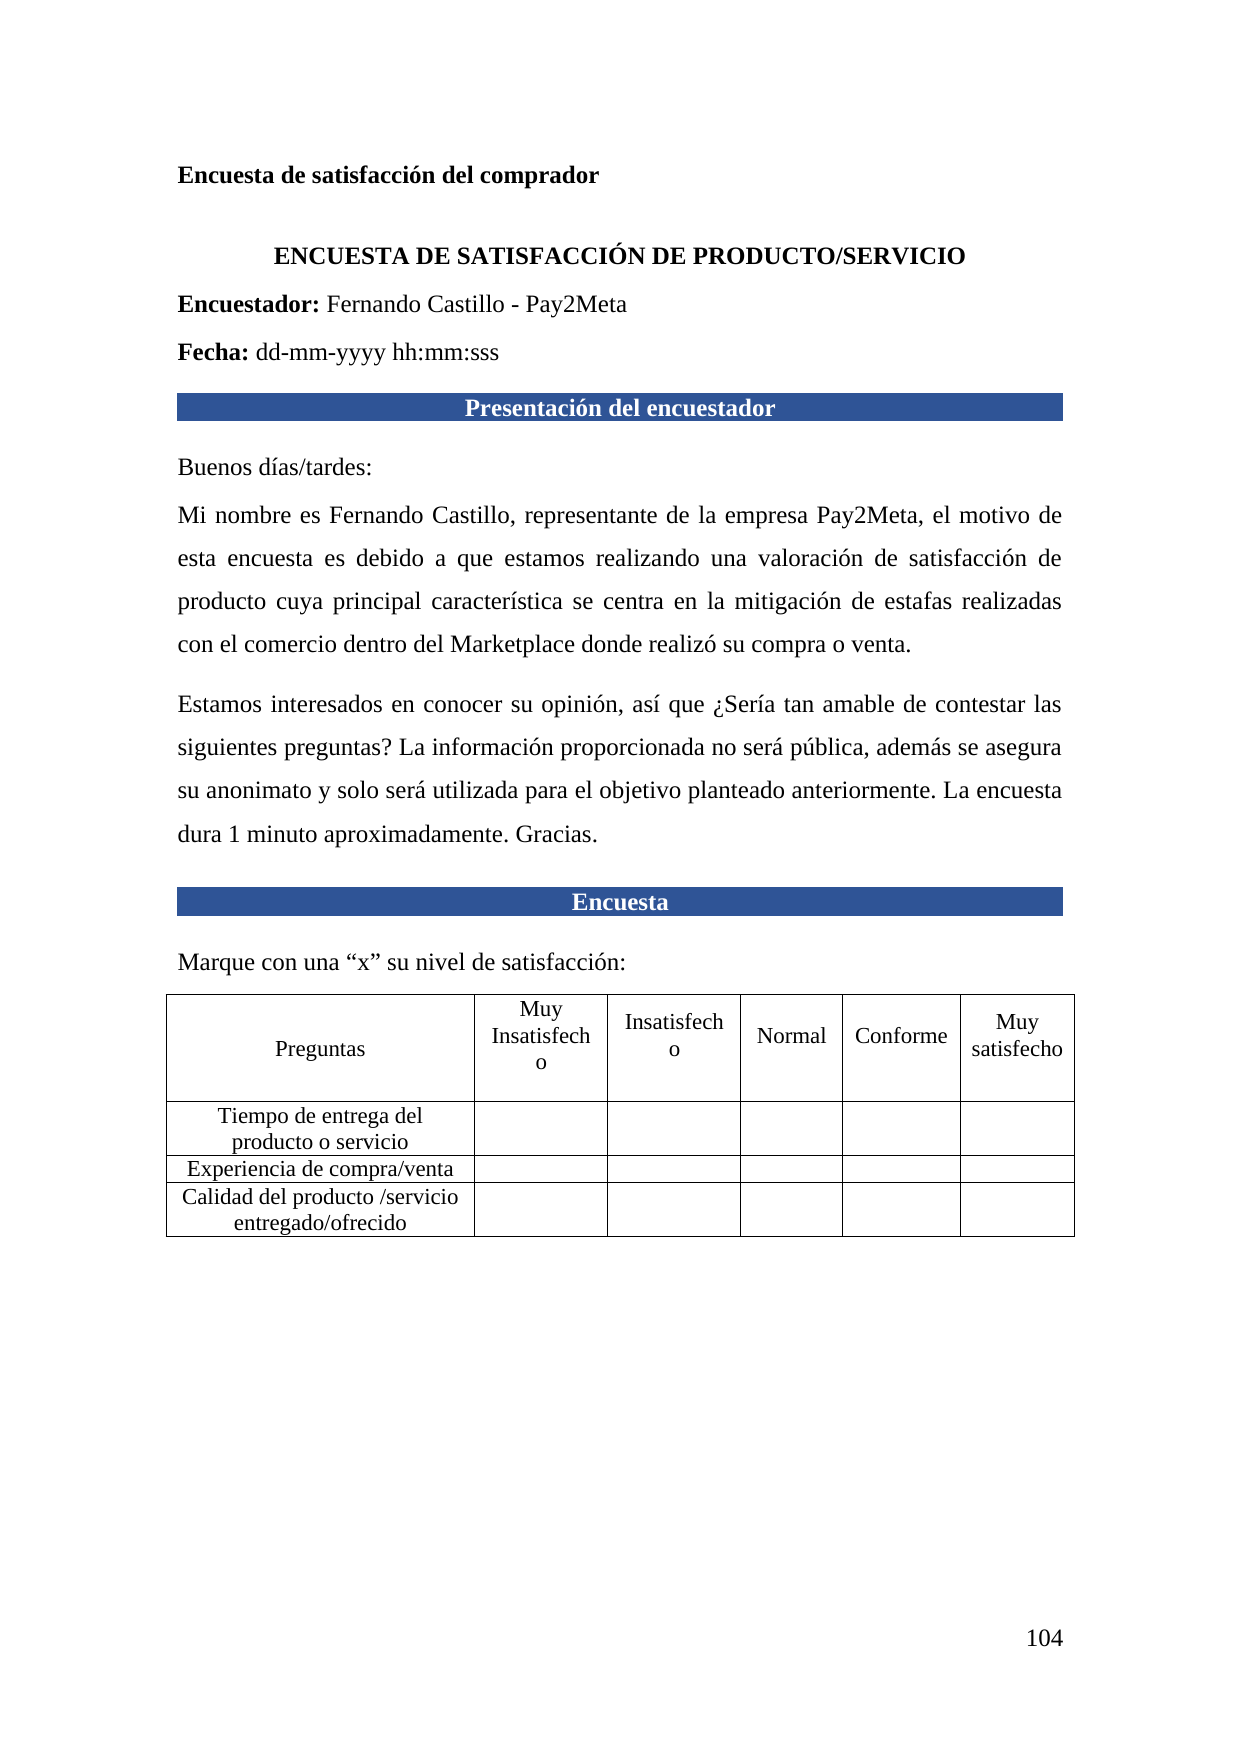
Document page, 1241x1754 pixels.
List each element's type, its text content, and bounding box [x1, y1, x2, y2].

table_cell [961, 1156, 1074, 1182]
text Mi nombre es Fernando Castillo, representante de la empresa Pay2Meta, el motivo de esta encuesta es debido a que estamos realizando una valoración de satisfacción de producto cuya principal característica se centra en la mitigación de estafas realizadas con el comercio dentro del Marketplace donde realizó su compra o venta. [177, 500, 1063, 658]
text Encuesta de satisfacción del comprador [177, 160, 1063, 189]
table_cell [843, 1102, 960, 1154]
text Encuesta [177, 887, 1063, 916]
table_cell [961, 1102, 1074, 1154]
table_cell [475, 1156, 607, 1182]
table_header Muy satisfecho [961, 995, 1074, 1101]
table_header Muy Insatisfecho [475, 995, 607, 1101]
table_cell [475, 1183, 607, 1236]
table_cell [475, 1102, 607, 1154]
table_cell Experiencia de compra/venta [167, 1156, 474, 1182]
table_cell Tiempo de entrega del producto o servicio [167, 1102, 474, 1154]
table_cell Calidad del producto /servicio entregado/ofrecido [167, 1183, 474, 1236]
table_cell [843, 1183, 960, 1236]
text Marque con una “x” su nivel de satisfacción: [177, 947, 1063, 975]
table_cell [608, 1183, 740, 1236]
text Fecha: dd-mm-yyyy hh:mm:sss [177, 337, 1063, 365]
table_header Preguntas [167, 995, 474, 1101]
text Estamos interesados en conocer su opinión, así que ¿Sería tan amable de contestar las siguientes preguntas? La información proporcionada no será pública, además se asegura su anonimato y solo será utilizada para el objetivo planteado anteriormente. La encuesta dura 1 minuto aproximadamente. Gracias. [177, 689, 1063, 847]
table_header Insatisfecho [608, 995, 740, 1101]
text ENCUESTA DE SATISFACCIÓN DE PRODUCTO/SERVICIO [177, 241, 1063, 270]
text Presentación del encuestador [177, 393, 1063, 421]
table_cell [843, 1156, 960, 1182]
table_cell [961, 1183, 1074, 1236]
table_header Normal [741, 995, 842, 1101]
table_cell [741, 1156, 842, 1182]
table_header Conforme [843, 995, 960, 1101]
table_cell [741, 1183, 842, 1236]
text Encuestador: Fernando Castillo - Pay2Meta [177, 289, 1063, 318]
table_cell [741, 1102, 842, 1154]
table_cell [608, 1102, 740, 1154]
text Buenos días/tardes: [177, 452, 1063, 481]
table_cell [608, 1156, 740, 1182]
